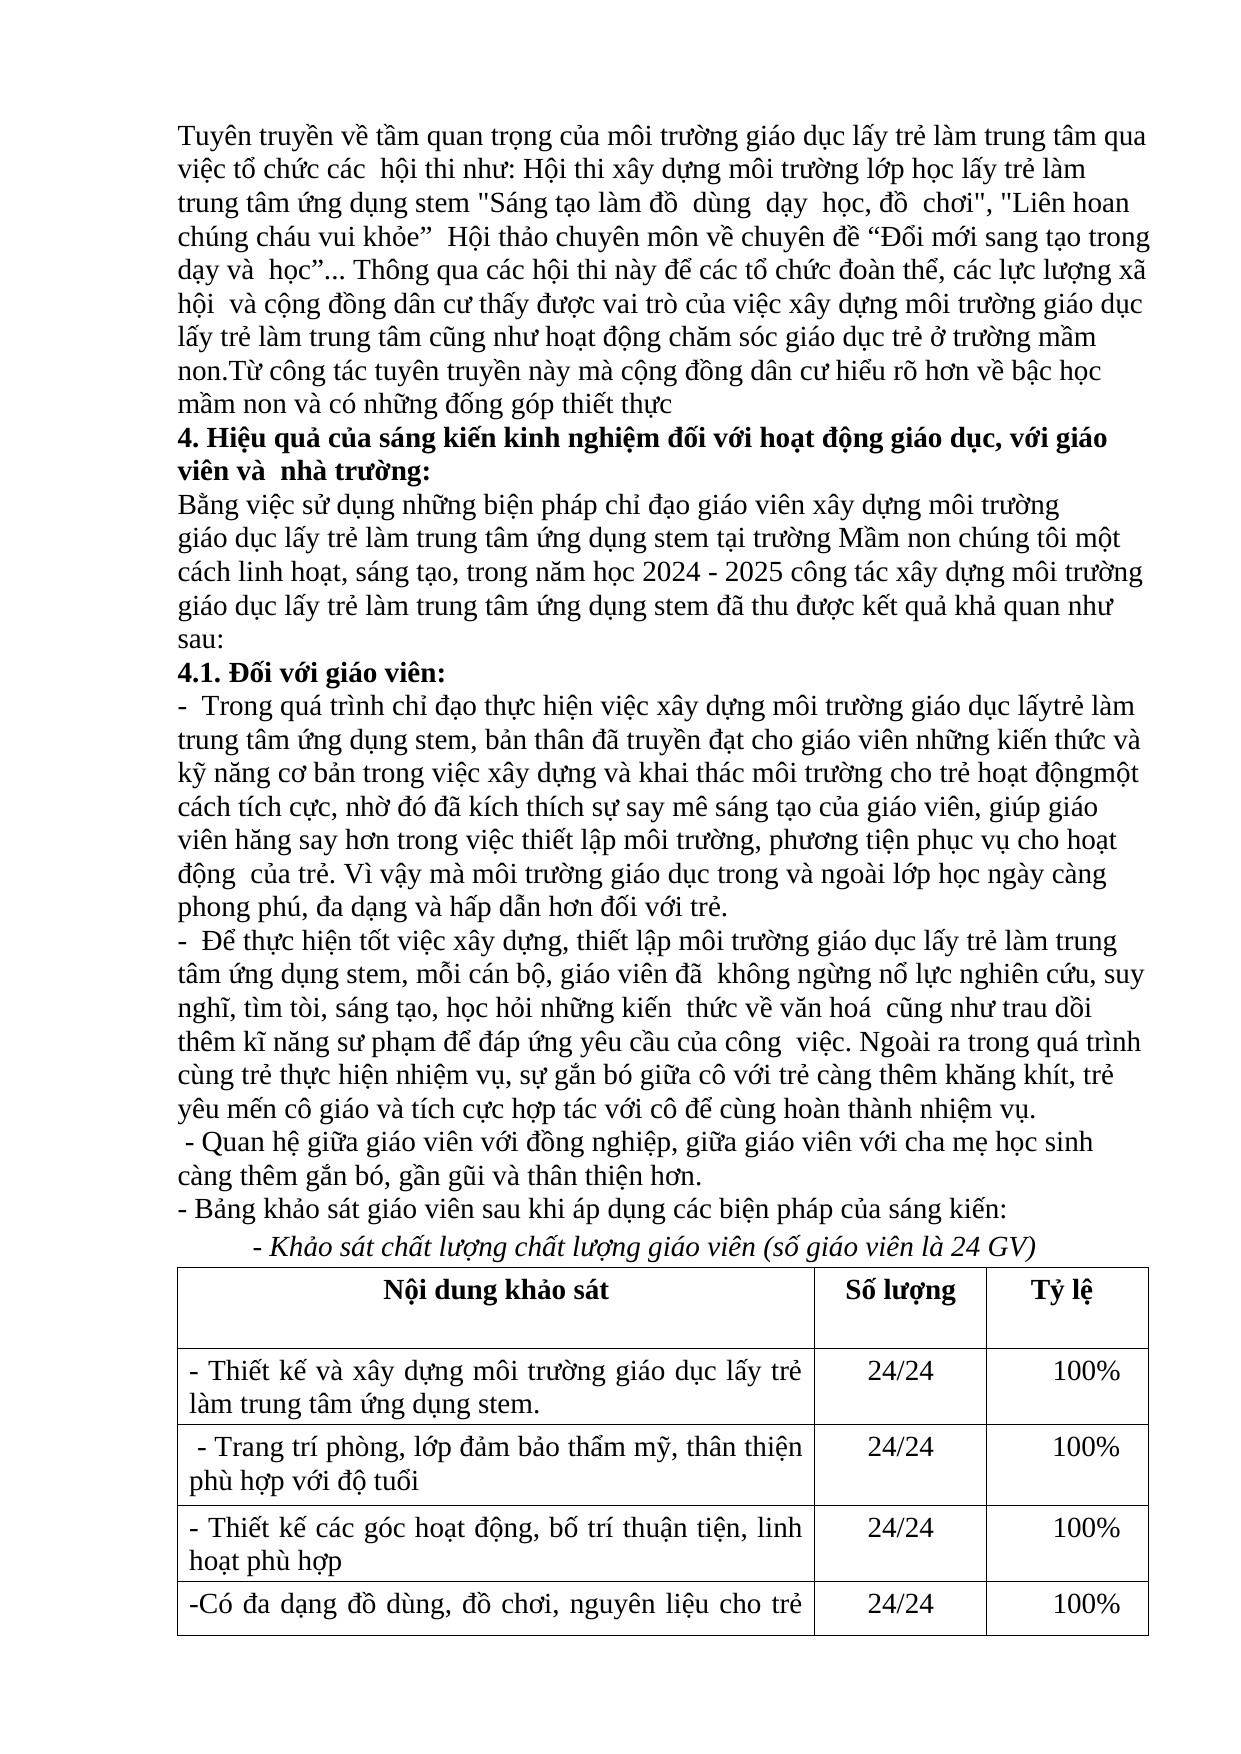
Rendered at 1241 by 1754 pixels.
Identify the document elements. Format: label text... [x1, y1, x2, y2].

table_header Nội dung khảo sát [178, 1268, 814, 1347]
table_cell 100% [987, 1582, 1148, 1635]
table_cell - Thiết kế các góc hoạt động, bố trí thuận tiện, linh hoạt phù hợp [178, 1506, 814, 1581]
text Tuyên truyền về tầm quan trọng của môi trường giáo dục lấy trẻ làm trung tâm qua việc tổ chức các hội thi như: Hội thi xây dựng môi trường lớp học lấy trẻ làm trung tâm ứng dụng stem "Sáng tạo làm đồ dùng dạy học, đồ chơi", "Liên hoan chúng cháu vui khỏe” Hội thảo chuyên môn về chuyên đề “Đổi mới sang tạo trong dạy và học”... Thông qua các hội thi này để các tổ chức đoàn thể, các lực lượng xã hội và cộng đồng dân cư thấy được vai trò của việc xây dựng môi trường giáo dục lấy trẻ làm trung tâm cũng như hoạt động chăm sóc giáo dục trẻ ở trường mầm non.Từ công tác tuyên truyền này mà cộng đồng dân cư hiểu rõ hơn về bậc học mầm non và có những đống góp thiết thực 4. Hiệu quả của sáng kiến kinh nghiệm đối với hoạt động giáo dục, với giáo viên và nhà trường: Bằng việc sử dụng những biện pháp chỉ đạo giáo viên xây dựng môi trường giáo dục lấy trẻ làm trung tâm ứng dụng stem tại trường Mầm non chúng tôi một cách linh hoạt, sáng tạo, trong năm học 2024 - 2025 công tác xây dựng môi trường giáo dục lấy trẻ làm trung tâm ứng dụng stem đã thu được kết quả khả quan như sau: 4.1. Đối với giáo viên: - Trong quá trình chỉ đạo thực hiện việc xây dựng môi trường giáo dục lấytrẻ làm trung tâm ứng dụng stem, bản thân đã truyền đạt cho giáo viên những kiến thức và kỹ năng cơ bản trong việc xây dựng và khai thác môi trường cho trẻ hoạt độngmột cách tích cực, nhờ đó đã kích thích sự say mê sáng tạo của giáo viên, giúp giáo viên hăng say hơn trong việc thiết lập môi trường, phương tiện phục vụ cho hoạt động của trẻ. Vì vậy mà môi trường giáo dục trong và ngoài lớp học ngày càng phong phú, đa dạng và hấp dẫn hơn đối với trẻ. - Để thực hiện tốt việc xây dựng, thiết lập môi trường giáo dục lấy trẻ làm trung tâm ứng dụng stem, mỗi cán bộ, giáo viên đã không ngừng nổ lực nghiên cứu, suy nghĩ, tìm tòi, sáng tạo, học hỏi những kiến thức về văn hoá cũng như trau dồi thêm kĩ năng sư phạm để đáp ứng yêu cầu của công việc. Ngoài ra trong quá trình cùng trẻ thực hiện nhiệm vụ, sự gắn bó giữa cô với trẻ càng thêm khăng khít, trẻ yêu mến cô giáo và tích cực hợp tác với cô để cùng hoàn thành nhiệm vụ. - Quan hệ giữa giáo viên với đồng nghiệp, giữa giáo viên với cha mẹ học sinh càng thêm gắn bó, gần gũi và thân thiện hơn. - Bảng khảo sát giáo viên sau khi áp dụng các biện pháp của sáng kiến: [177, 118, 1152, 1225]
table_cell 24/24 [815, 1349, 986, 1424]
table_cell 24/24 [815, 1425, 986, 1504]
table_cell 100% [987, 1349, 1148, 1424]
table_header Tỷ lệ [987, 1268, 1148, 1347]
text - Khảo sát chất lượng chất lượng giáo viên (số giáo viên là 24 GV) [177, 1229, 1152, 1263]
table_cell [178, 1582, 814, 1635]
table_cell 100% [987, 1506, 1148, 1581]
table_cell 24/24 [815, 1582, 986, 1635]
table_cell - Thiết kế và xây dựng môi trường giáo dục lấy trẻ làm trung tâm ứng dụng stem. [178, 1349, 814, 1424]
table_cell 100% [987, 1425, 1148, 1504]
table_header Số lượng [815, 1268, 986, 1347]
table_cell 24/24 [815, 1506, 986, 1581]
table_cell - Trang trí phòng, lớp đảm bảo thẩm mỹ, thân thiện phù hợp với độ tuổi [178, 1425, 814, 1504]
